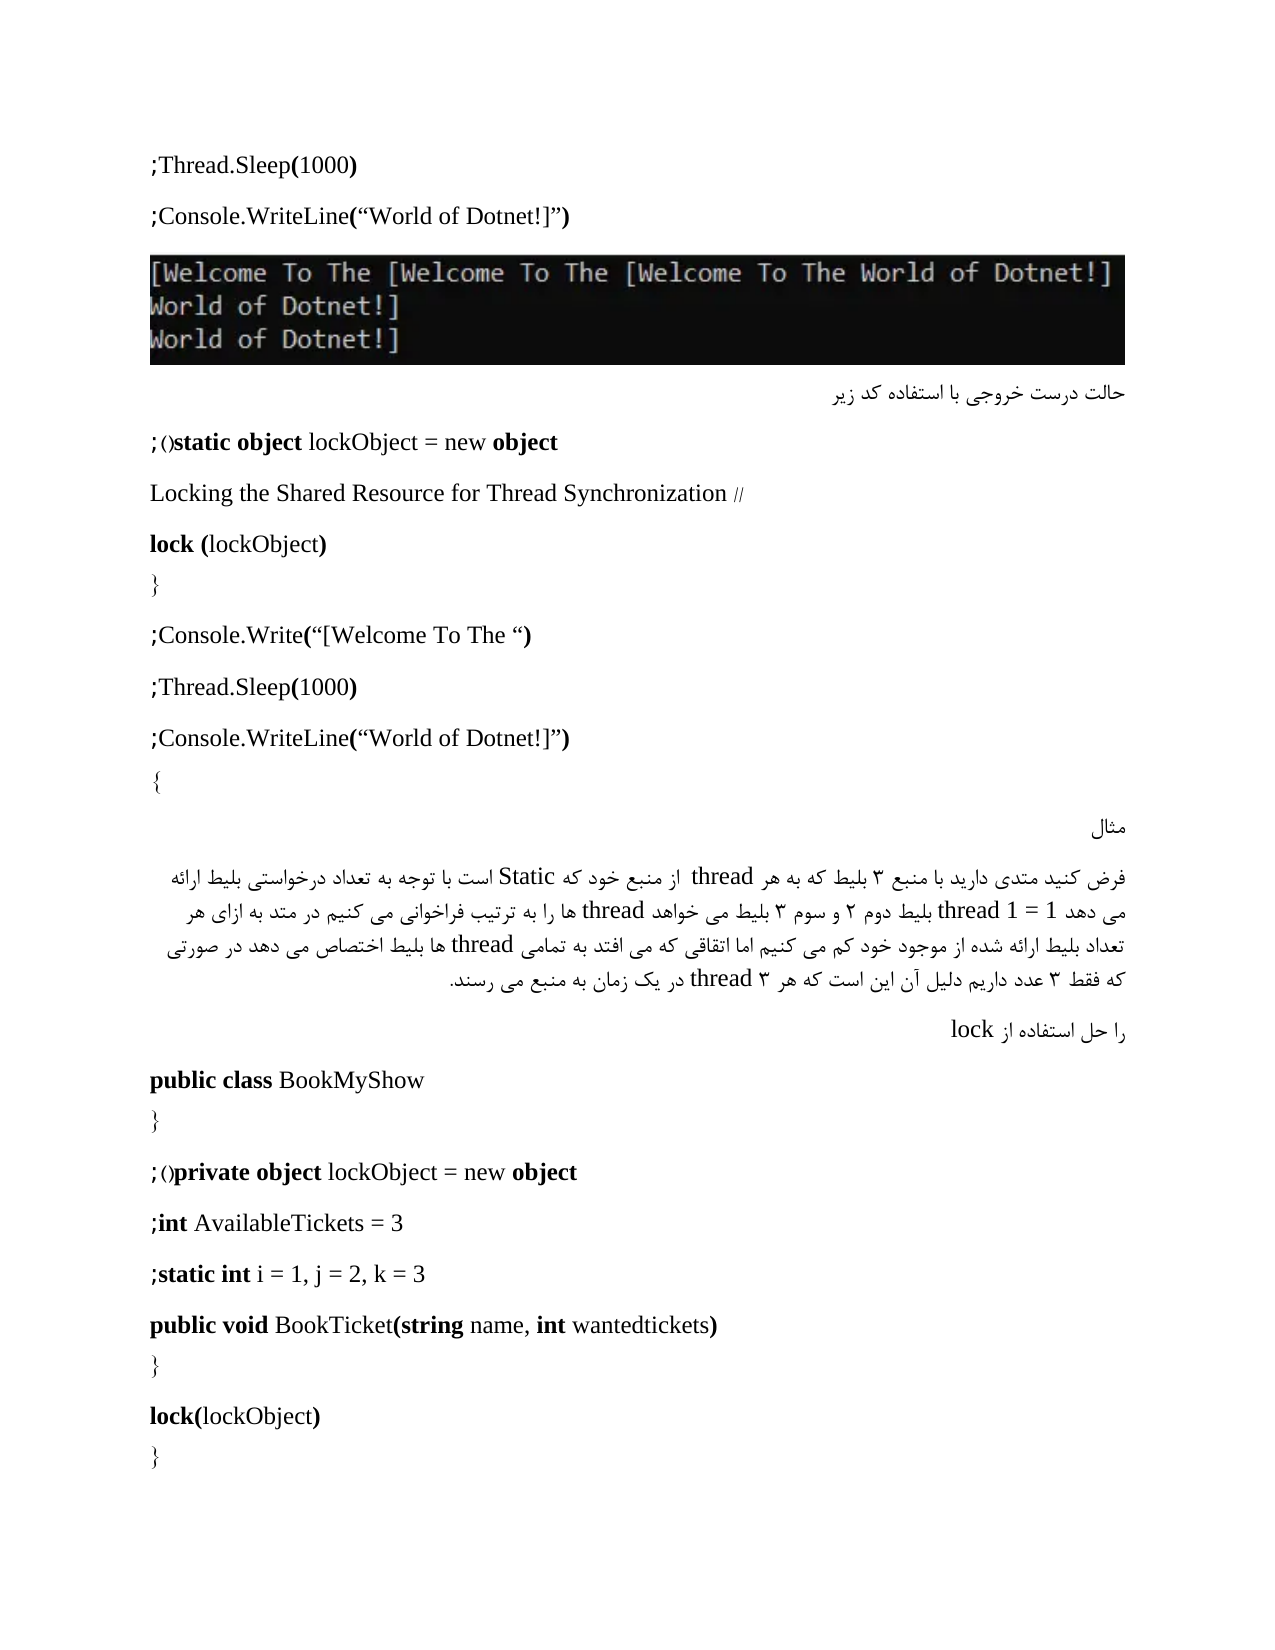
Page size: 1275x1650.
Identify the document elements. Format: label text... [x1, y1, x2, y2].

text { [150, 1449, 1125, 1474]
picture [150, 252, 1125, 365]
text public void BookTicket(string name, int wantedtickets) [150, 1310, 1125, 1339]
text int AvailableTickets = 3; [150, 1208, 1125, 1240]
text private object lockObject = new object(); [150, 1157, 1125, 1189]
text { [150, 577, 1125, 602]
text lock (lockObject) [150, 529, 1125, 558]
text { [150, 1358, 1125, 1383]
text فرض کنید متدی دارید با منبع 3 بلیط که به هر thread از منبع خود که Static است با توجه به تعداد درخواستی بلیط ارائه می دهد thread 1 = 1 بلیط دوم 2 و سوم 3 بلیط می خواهد thread ها را به ترتیب فراخوانی می کنیم در متد به ازای هر تعداد بلیط ارائه شده از موجود خود کم می کنیم اما اتقاقی که می افتد به تمامی thread ها بلیط اختصاص می دهد در صورتی که فقط 3 عدد داریم دلیل آن این است که هر 3 thread در یک زمان به منبع می رسند. [150, 861, 1125, 995]
text // Locking the Shared Resource for Thread Synchronization [150, 478, 1125, 510]
text { [150, 1113, 1125, 1138]
text Console.Write(“[Welcome To The “); [150, 620, 1125, 652]
text Thread.Sleep(1000); [150, 672, 1125, 703]
text public class BookMyShow [150, 1065, 1125, 1094]
text Console.WriteLine(“World of Dotnet!]”); [150, 201, 1125, 233]
text Thread.Sleep(1000); [150, 150, 1125, 182]
text را حل استفاده از lock [150, 1014, 1125, 1046]
text مثال [150, 817, 1125, 842]
text static int i = 1, j = 2, k = 3; [150, 1259, 1125, 1291]
text static object lockObject = new object(); [150, 427, 1125, 459]
text Console.WriteLine(“World of Dotnet!]”); [150, 723, 1125, 755]
text حالت درست خروجی با استفاده کد زیر [150, 383, 1125, 408]
text lock(lockObject) [150, 1401, 1125, 1430]
text } [150, 774, 1125, 799]
